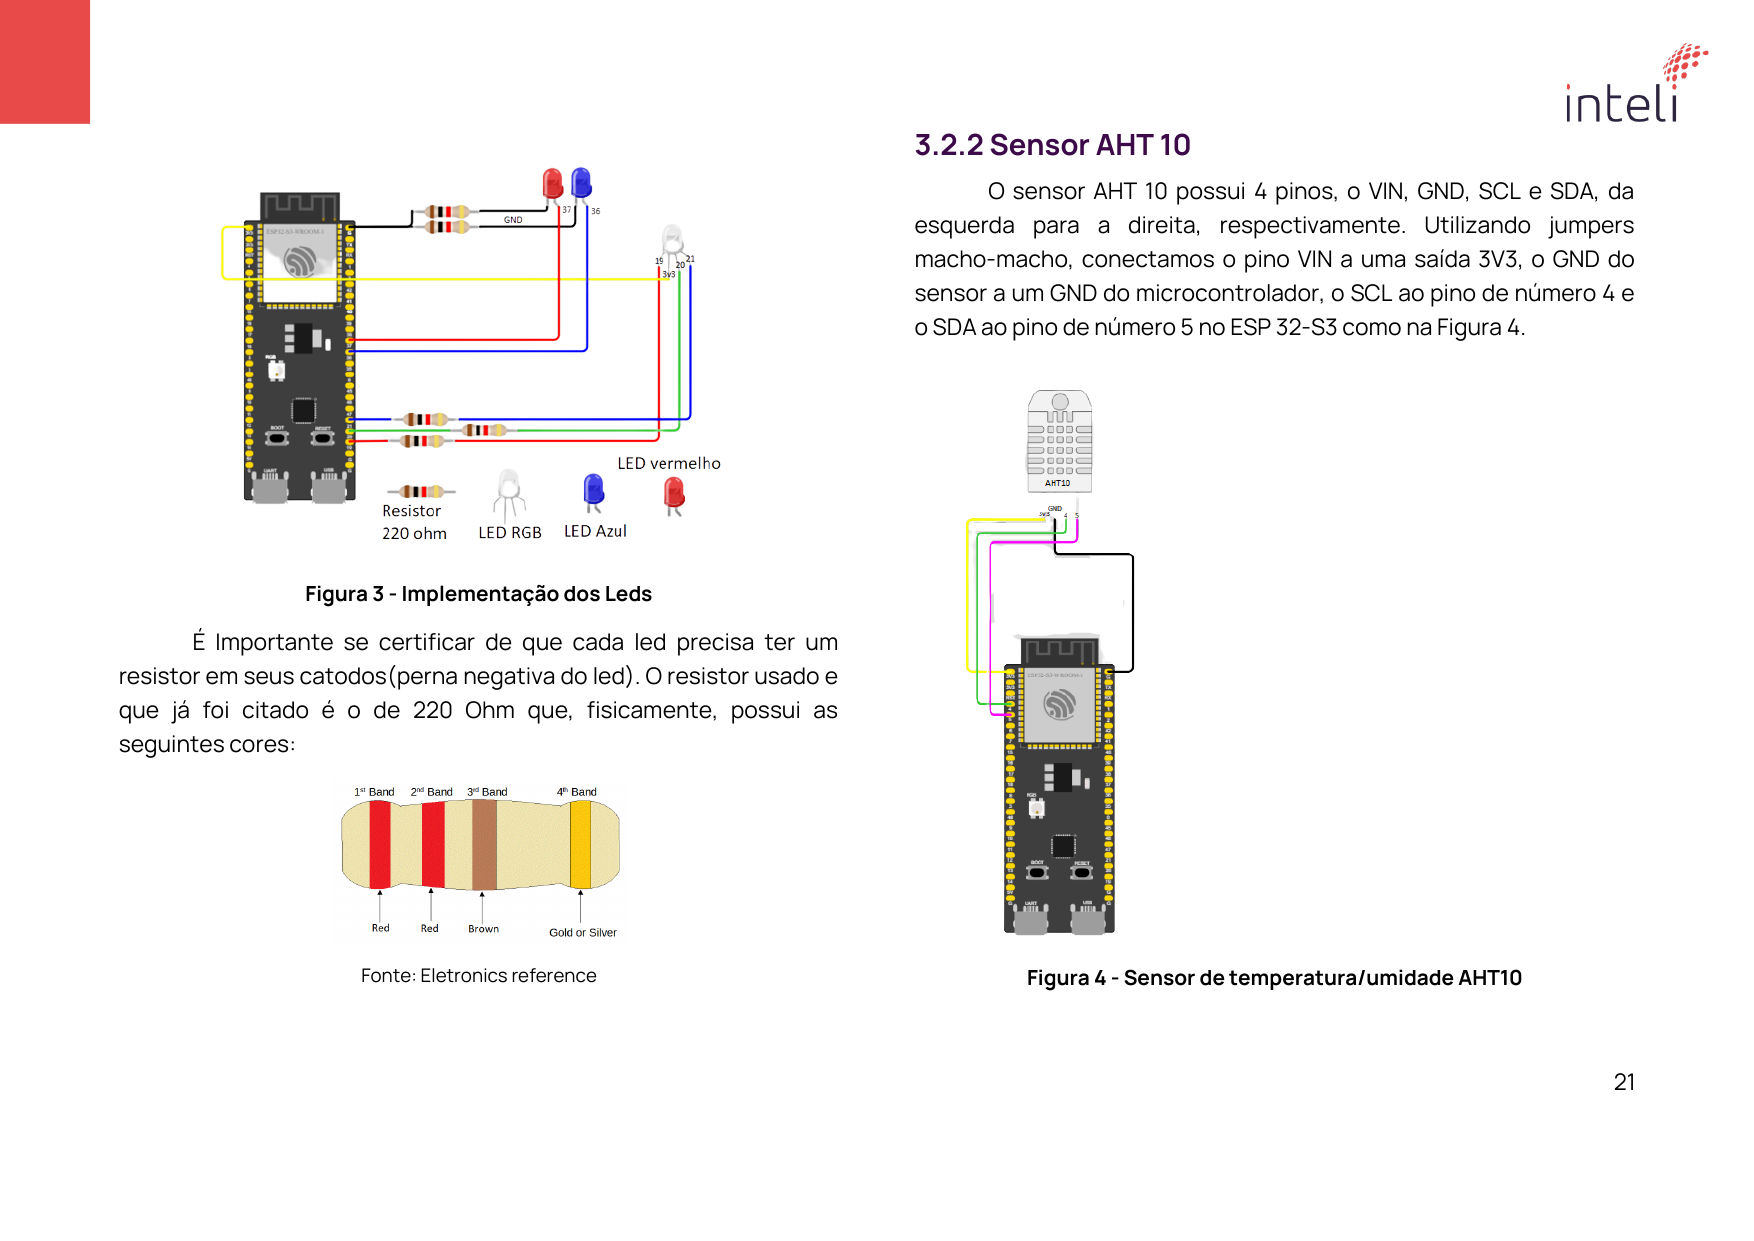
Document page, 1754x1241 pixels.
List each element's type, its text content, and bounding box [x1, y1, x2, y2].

picture [914, 361, 1193, 944]
text É Importante se certificar de que cada led precisa ter um resistor em seus catodos(perna negativa do led). O resistor usado e que já foi citado é o de 220 Ohm que, fisicamente, possui as seguintes cores: [118, 626, 839, 759]
text Figura 4 - Sensor de temperatura/umidade AHT10 [914, 963, 1636, 992]
picture [204, 123, 754, 560]
text Fonte: Eletronics reference [118, 963, 839, 988]
subtitle 3.2.2 Sensor AHT 10 [914, 124, 1636, 164]
picture [331, 778, 627, 944]
picture [1566, 43, 1709, 122]
text O sensor AHT 10 possui 4 pinos, o VIN, GND, SCL e SDA, da esquerda para a direita, respectivamente. Utilizando jumpers macho-macho, conectamos o pino VIN a uma saída 3V3, o GND do sensor a um GND do microcontrolador, o SCL ao pino de número 4 e o SDA ao pino de número 5 no ESP 32-S3 como na Figura 4. [914, 175, 1636, 342]
text Figura 3 - Implementação dos Leds [118, 579, 839, 607]
picture [0, 0, 91, 124]
